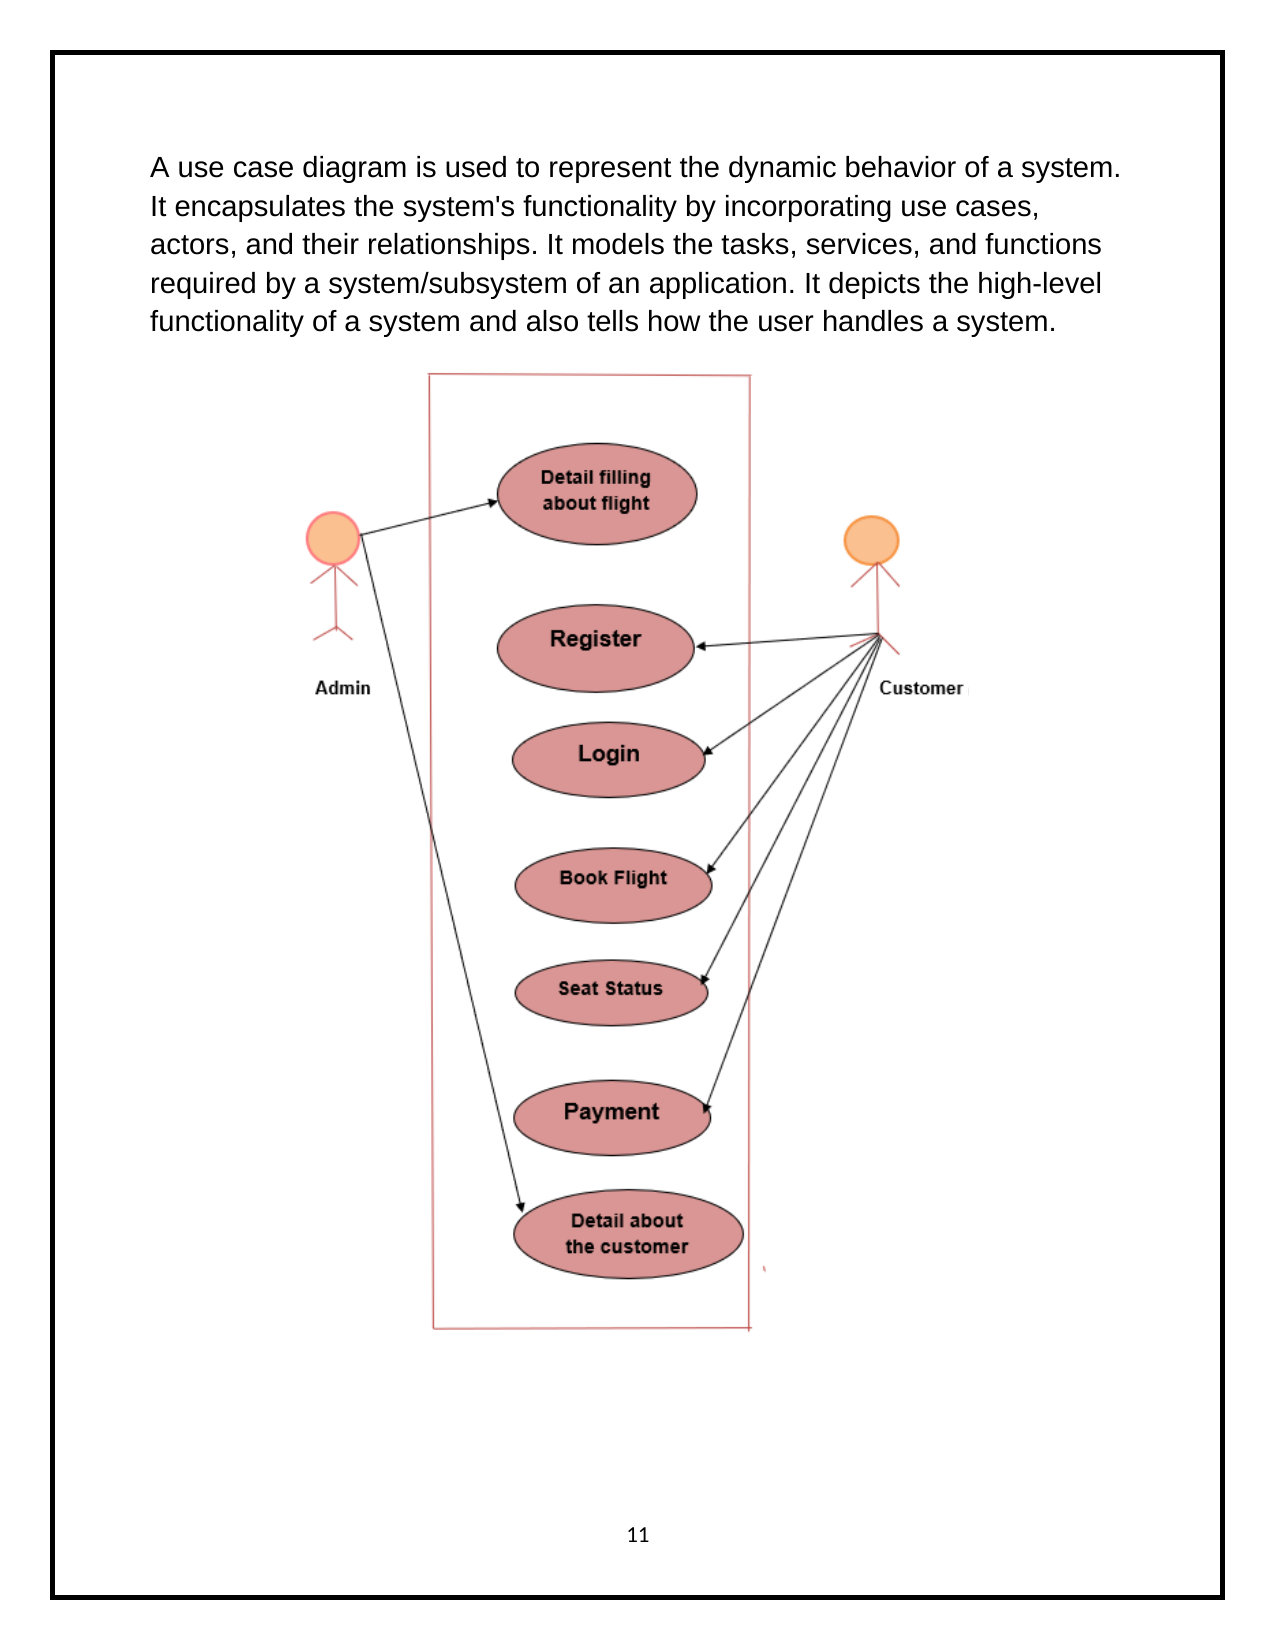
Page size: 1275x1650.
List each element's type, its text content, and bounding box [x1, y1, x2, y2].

text A use case diagram is used to represent the dynamic behavior of a system. It encapsulates the system's functionality by incorporating use cases, actors, and their relationships. It models the tasks, services, and functions required by a system/subsystem of an application. It depicts the high-level functionality of a system and also tells how the user handles a system. [150, 150, 1125, 338]
picture [265, 361, 968, 1345]
